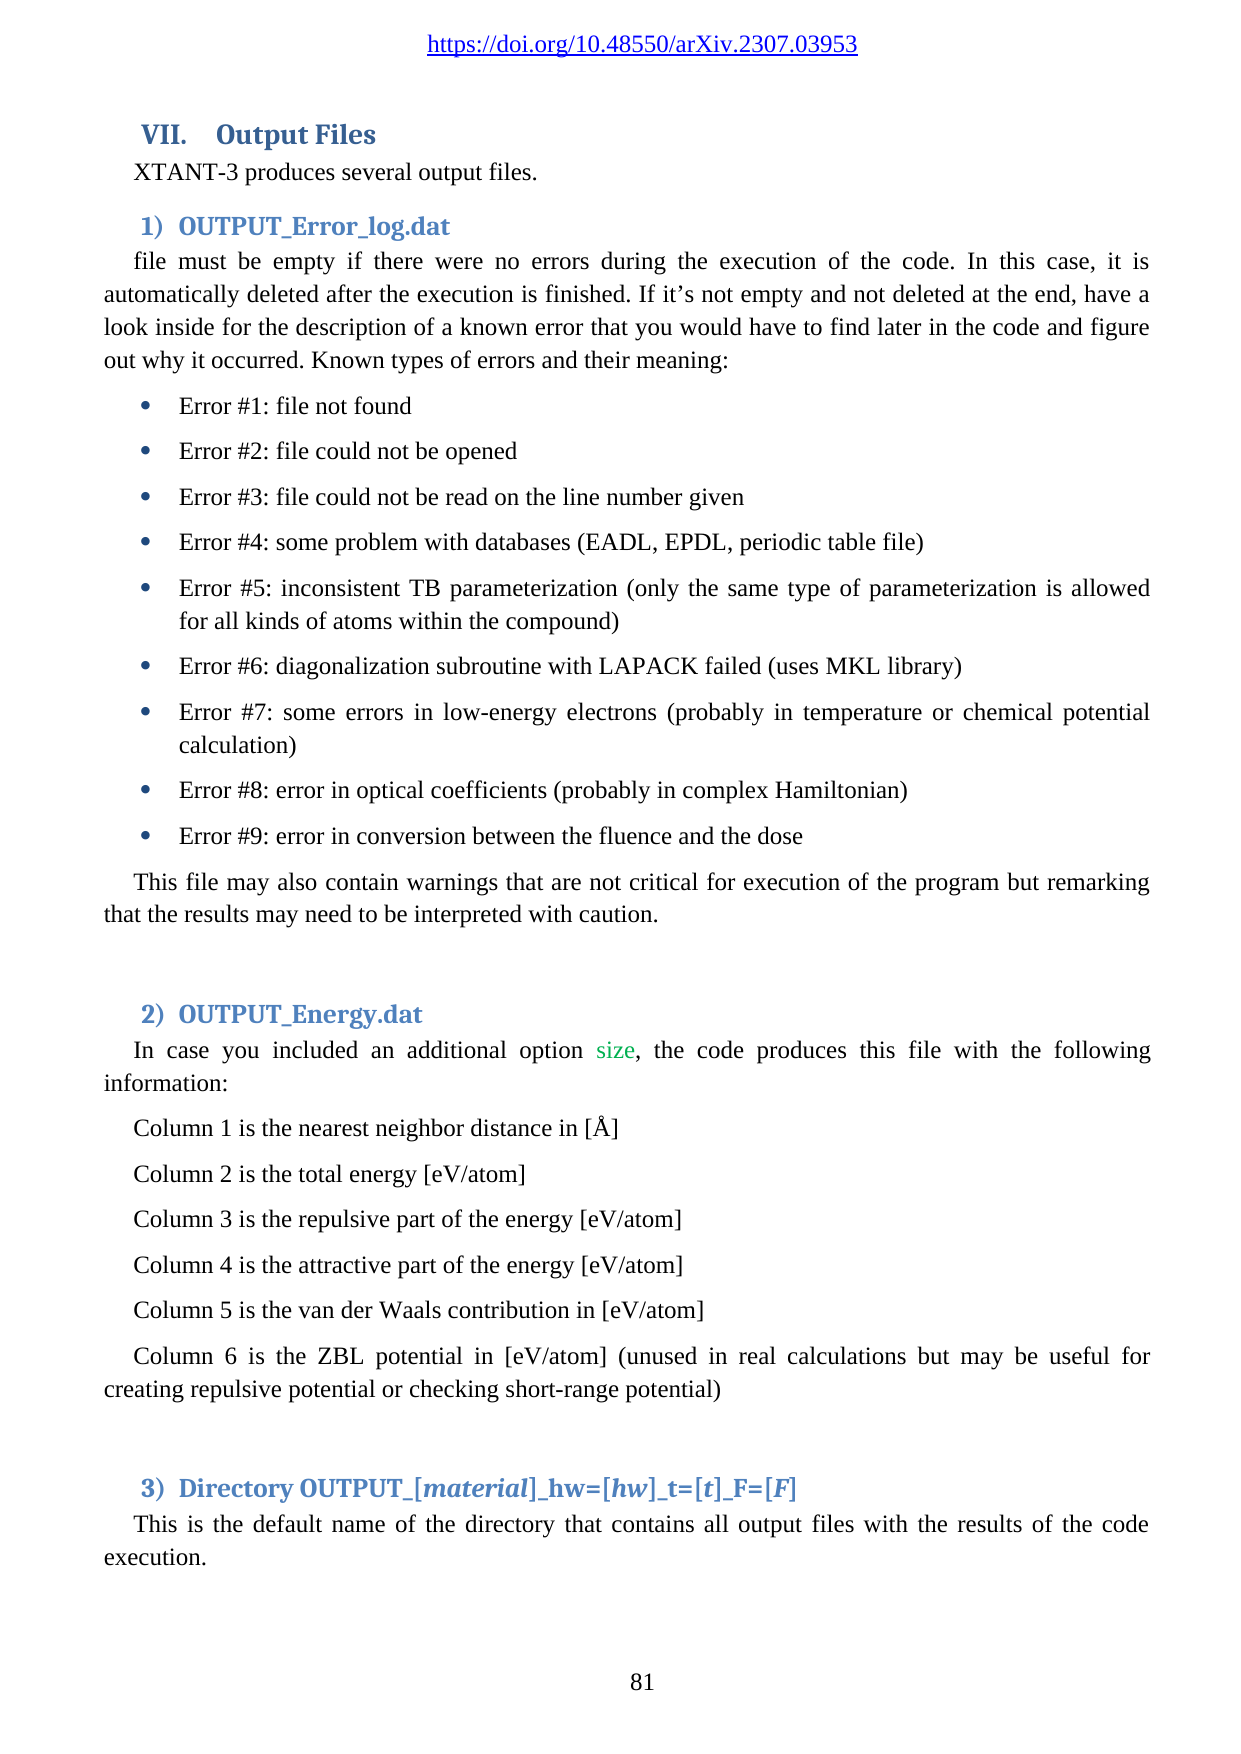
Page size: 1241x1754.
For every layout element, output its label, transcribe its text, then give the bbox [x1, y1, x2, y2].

text This is the default name of the directory that contains all output files with the results of the code execution. [103, 1509, 1152, 1571]
list Error #6: diagonalization subroutine with LAPACK failed (uses MKL library) [141, 651, 1152, 680]
text Column 2 is the total energy [eV/atom] [103, 1159, 1152, 1187]
list Error #4: some problem with databases (EADL, EPDL, periodic table file) [141, 527, 1152, 556]
text Column 3 is the repulsive part of the energy [eV/atom] [103, 1204, 1152, 1233]
list Error #8: error in optical coefficients (probably in complex Hamiltonian) [141, 776, 1152, 804]
text Column 6 is the ZBL potential in [eV/atom] (unused in real calculations but may be useful for creating repulsive potential or checking short-range potential) [103, 1341, 1152, 1403]
list Error #1: file not found [141, 391, 1152, 419]
subtitle Output Files [141, 118, 1152, 152]
subtitle Directory OUTPUT_[material]_hw=[hw]_t=[t]_F=[F] [141, 1473, 1152, 1504]
list Error #2: file could not be opened [141, 436, 1152, 465]
list Error #3: file could not be read on the line number given [141, 482, 1152, 511]
text Column 1 is the nearest neighbor distance in [Å] [103, 1113, 1152, 1142]
text This file may also contain warnings that are not critical for execution of the program but remarking that the results may need to be interpreted with caution. [103, 867, 1152, 928]
text XTANT-3 produces several output files. [103, 157, 1152, 185]
list Error #9: error in conversion between the fluence and the dose [141, 821, 1152, 850]
list Error #5: inconsistent TB parameterization (only the same type of parameterization is allowed for all kinds of atoms within the compound) [141, 573, 1152, 635]
list Error #7: some errors in low-energy electrons (probably in temperature or chemical potential calculation) [141, 697, 1152, 759]
text In case you included an additional option size, the code produces this file with the following information: [103, 1035, 1152, 1096]
text Column 5 is the van der Waals contribution in [eV/atom] [103, 1295, 1152, 1324]
text Column 4 is the attractive part of the energy [eV/atom] [103, 1250, 1152, 1278]
subtitle OUTPUT_Error_log.dat [141, 211, 1152, 242]
subtitle OUTPUT_Energy.dat [141, 999, 1152, 1030]
text file must be empty if there were no errors during the execution of the code. In this case, it is automatically deleted after the execution is finished. If it’s not empty and not deleted at the end, have a look inside for the description of a known error that you would have to find later in the code and figure out why it occurred. Known types of errors and their meaning: [103, 246, 1152, 374]
